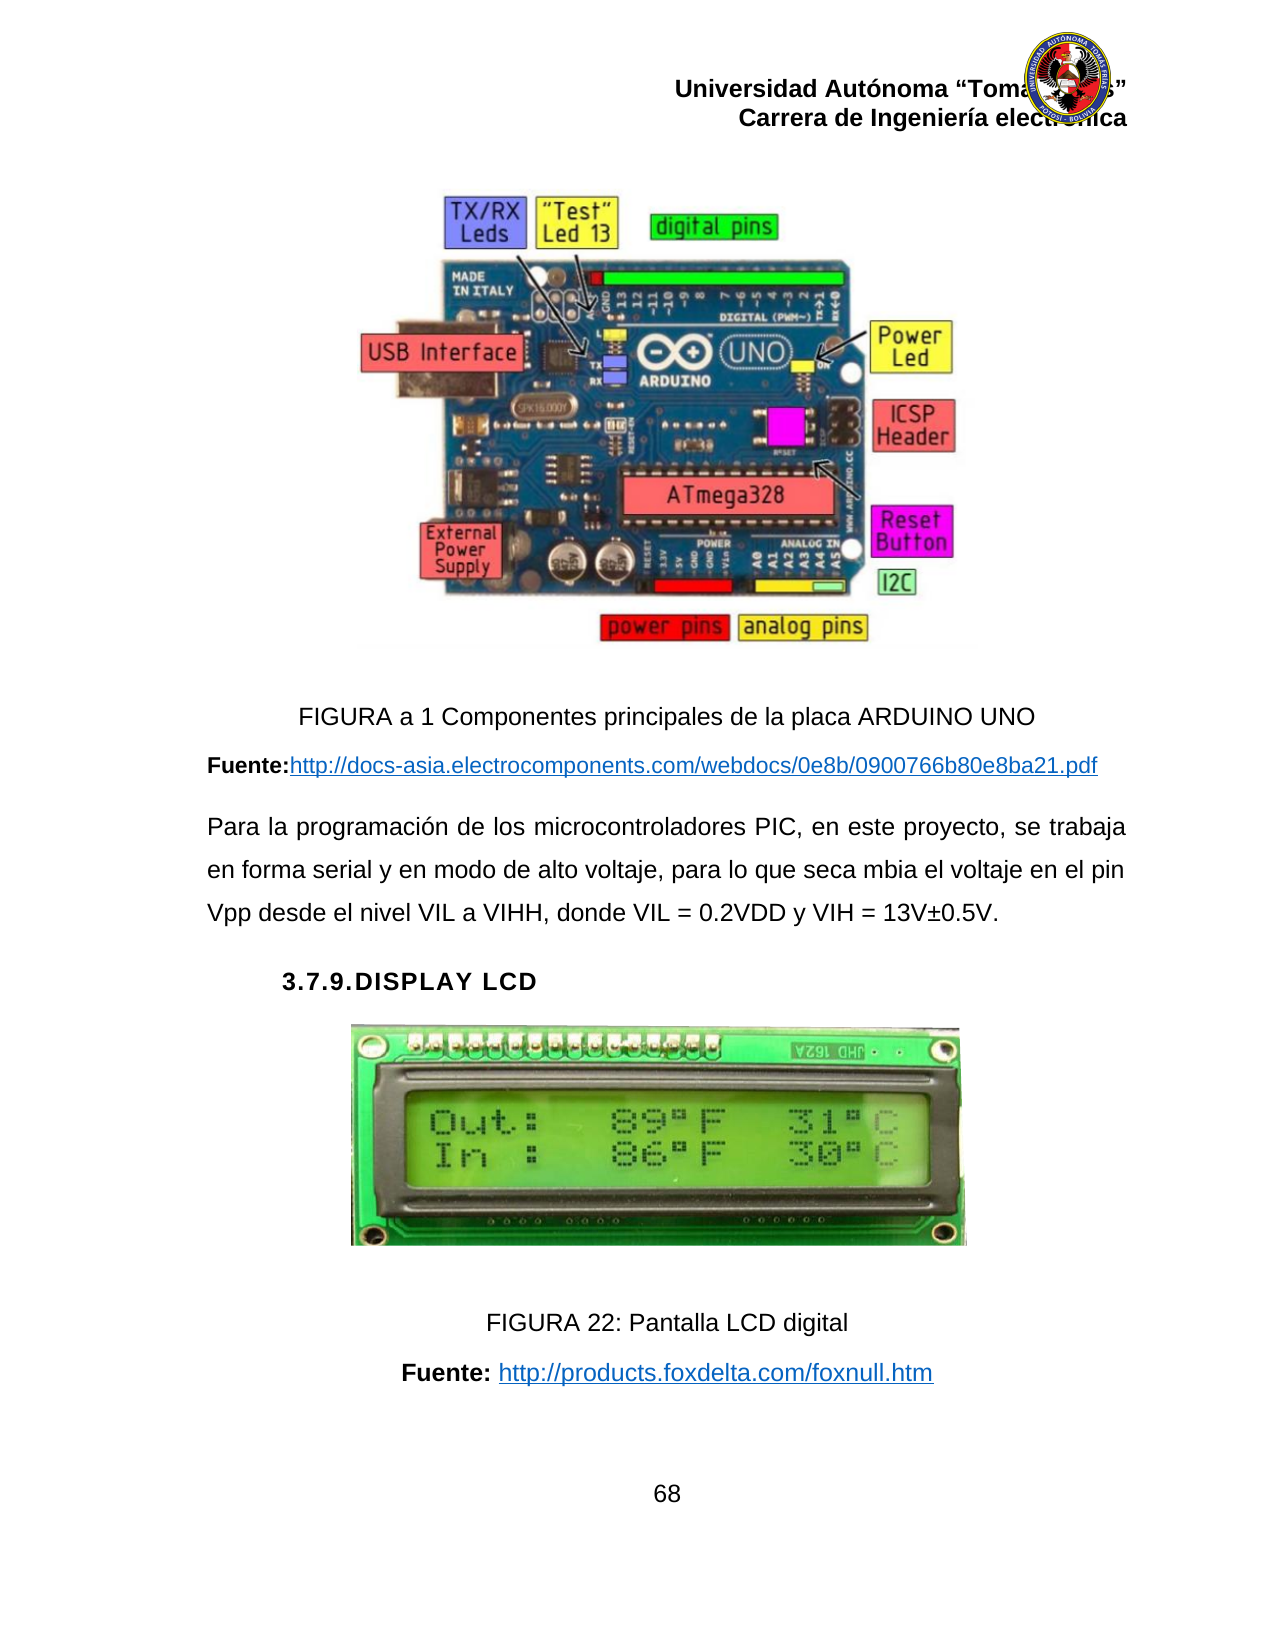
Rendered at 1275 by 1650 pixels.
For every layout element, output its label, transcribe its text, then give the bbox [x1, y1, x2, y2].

text Fuente:http://docs-asia.electrocomponents.com/webdocs/0e8b/0900766b80e8ba21.pdf [207, 752, 1127, 778]
text Para la programación de los microcontroladores PIC, en este proyecto, se trabaja en forma serial y en modo de alto voltaje, para lo que seca mbia el voltaje en el pin Vpp desde el nivel VIL a VIHH, donde VIL = 0.2VDD y VIH = 13V±0.5V. [207, 812, 1127, 927]
text Fuente: http://products.foxdelta.com/foxnull.htm [207, 1357, 1127, 1386]
picture [356, 185, 978, 668]
list DISPLAY LCD [282, 967, 1127, 995]
picture [1024, 32, 1111, 124]
picture [351, 1024, 966, 1246]
text FIGURA a 1 Componentes principales de la placa ARDUINO UNO [207, 702, 1127, 731]
text FIGURA 22: Pantalla LCD digital [207, 1308, 1127, 1337]
